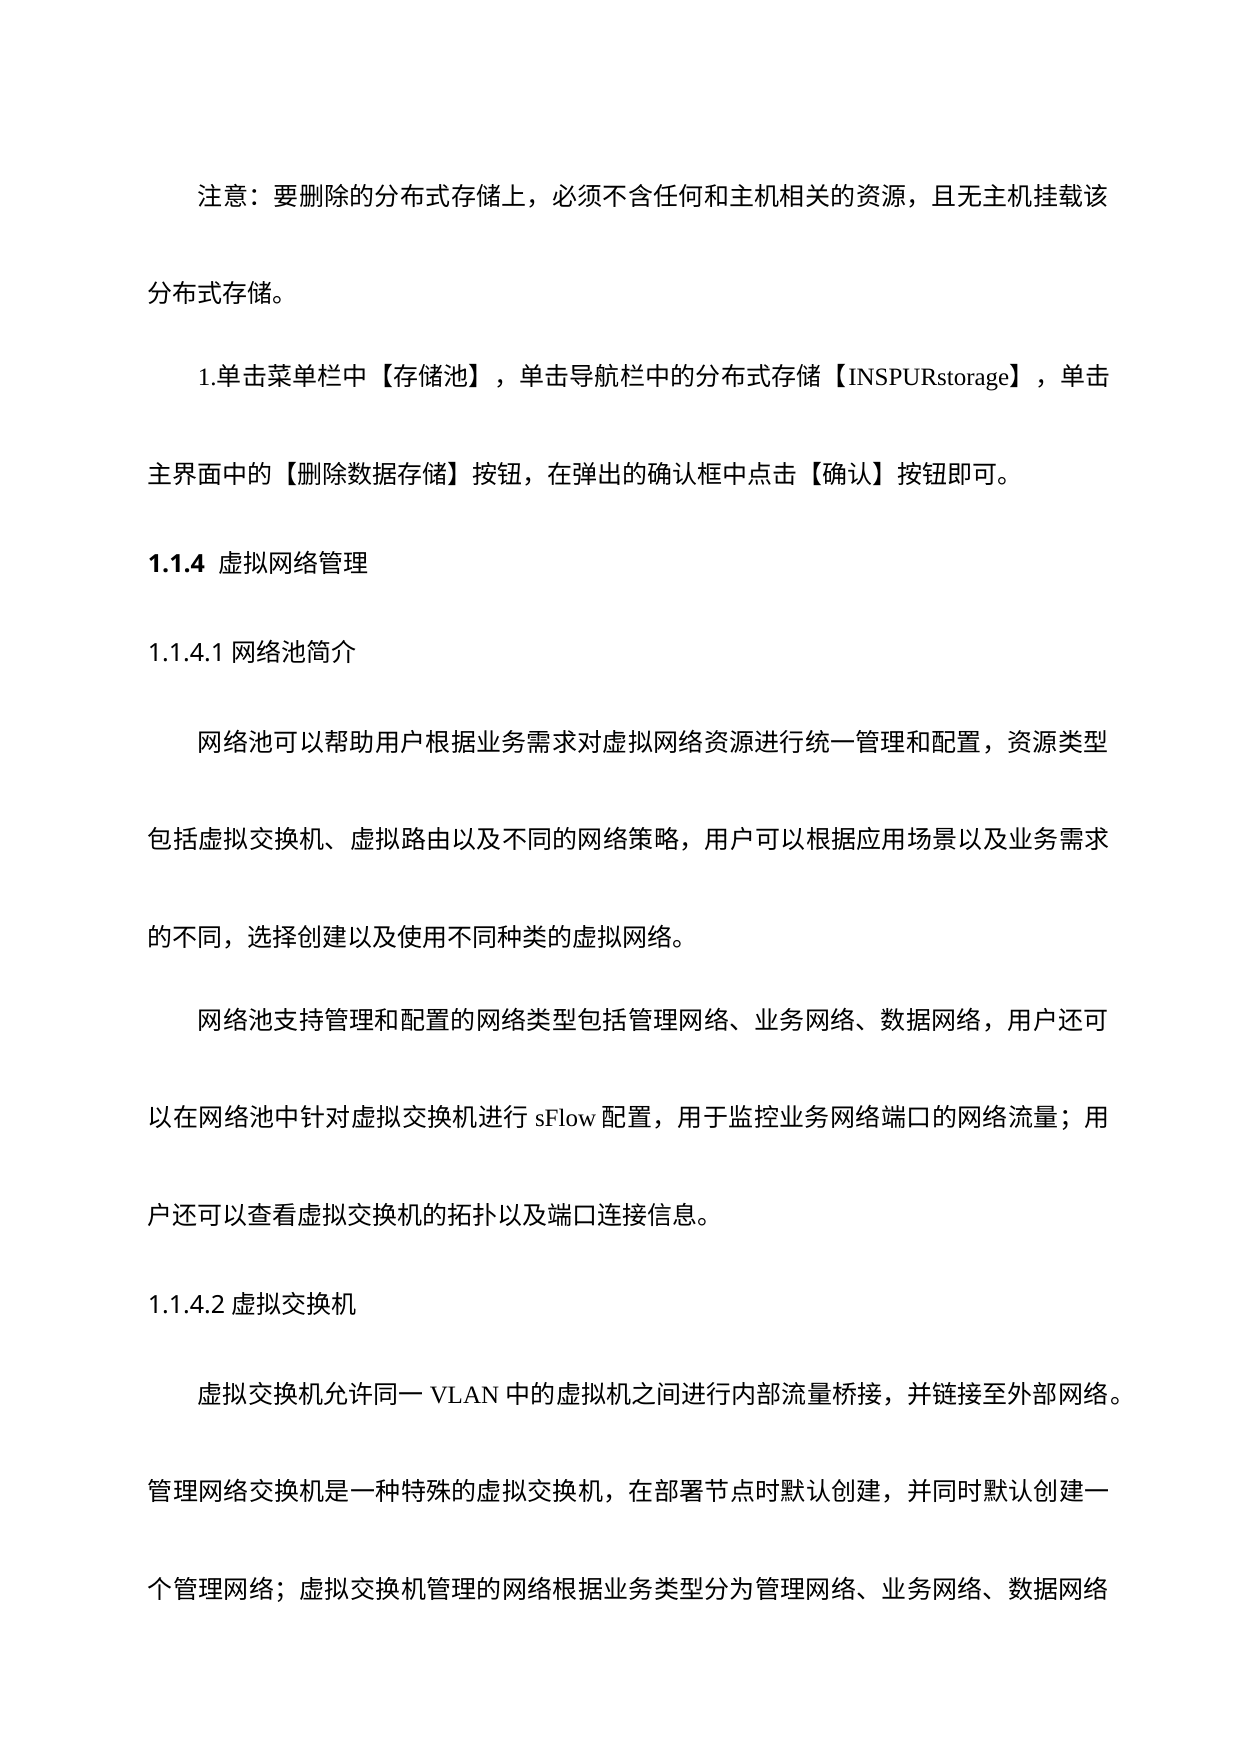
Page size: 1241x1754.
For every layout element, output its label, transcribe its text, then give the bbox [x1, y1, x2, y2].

text 1.单击菜单栏中【存储池】，单击导航栏中的分布式存储【INSPURstorage】，单击主界面中的【删除数据存储】按钮，在弹出的确认框中点击【确认】按钮即可。 [148, 342, 1110, 505]
subtitle 虚拟网络管理 [148, 529, 1110, 594]
text 网络池可以帮助用户根据业务需求对虚拟网络资源进行统一管理和配置，资源类型包括虚拟交换机、虚拟路由以及不同的网络策略，用户可以根据应用场景以及业务需求的不同，选择创建以及使用不同种类的虚拟网络。 [148, 708, 1110, 968]
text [148, 1360, 1110, 1620]
text 网络池支持管理和配置的网络类型包括管理网络、业务网络、数据网络，用户还可以在网络池中针对虚拟交换机进行sFlow配置，用于监控业务网络端口的网络流量；用户还可以查看虚拟交换机的拓扑以及端口连接信息。 [148, 986, 1110, 1246]
text 注意：要删除的分布式存储上，必须不含任何和主机相关的资源，且无主机挂载该分布式存储。 [148, 162, 1110, 324]
subtitle 网络池简介 [148, 618, 1110, 683]
subtitle 虚拟交换机 [148, 1270, 1110, 1335]
